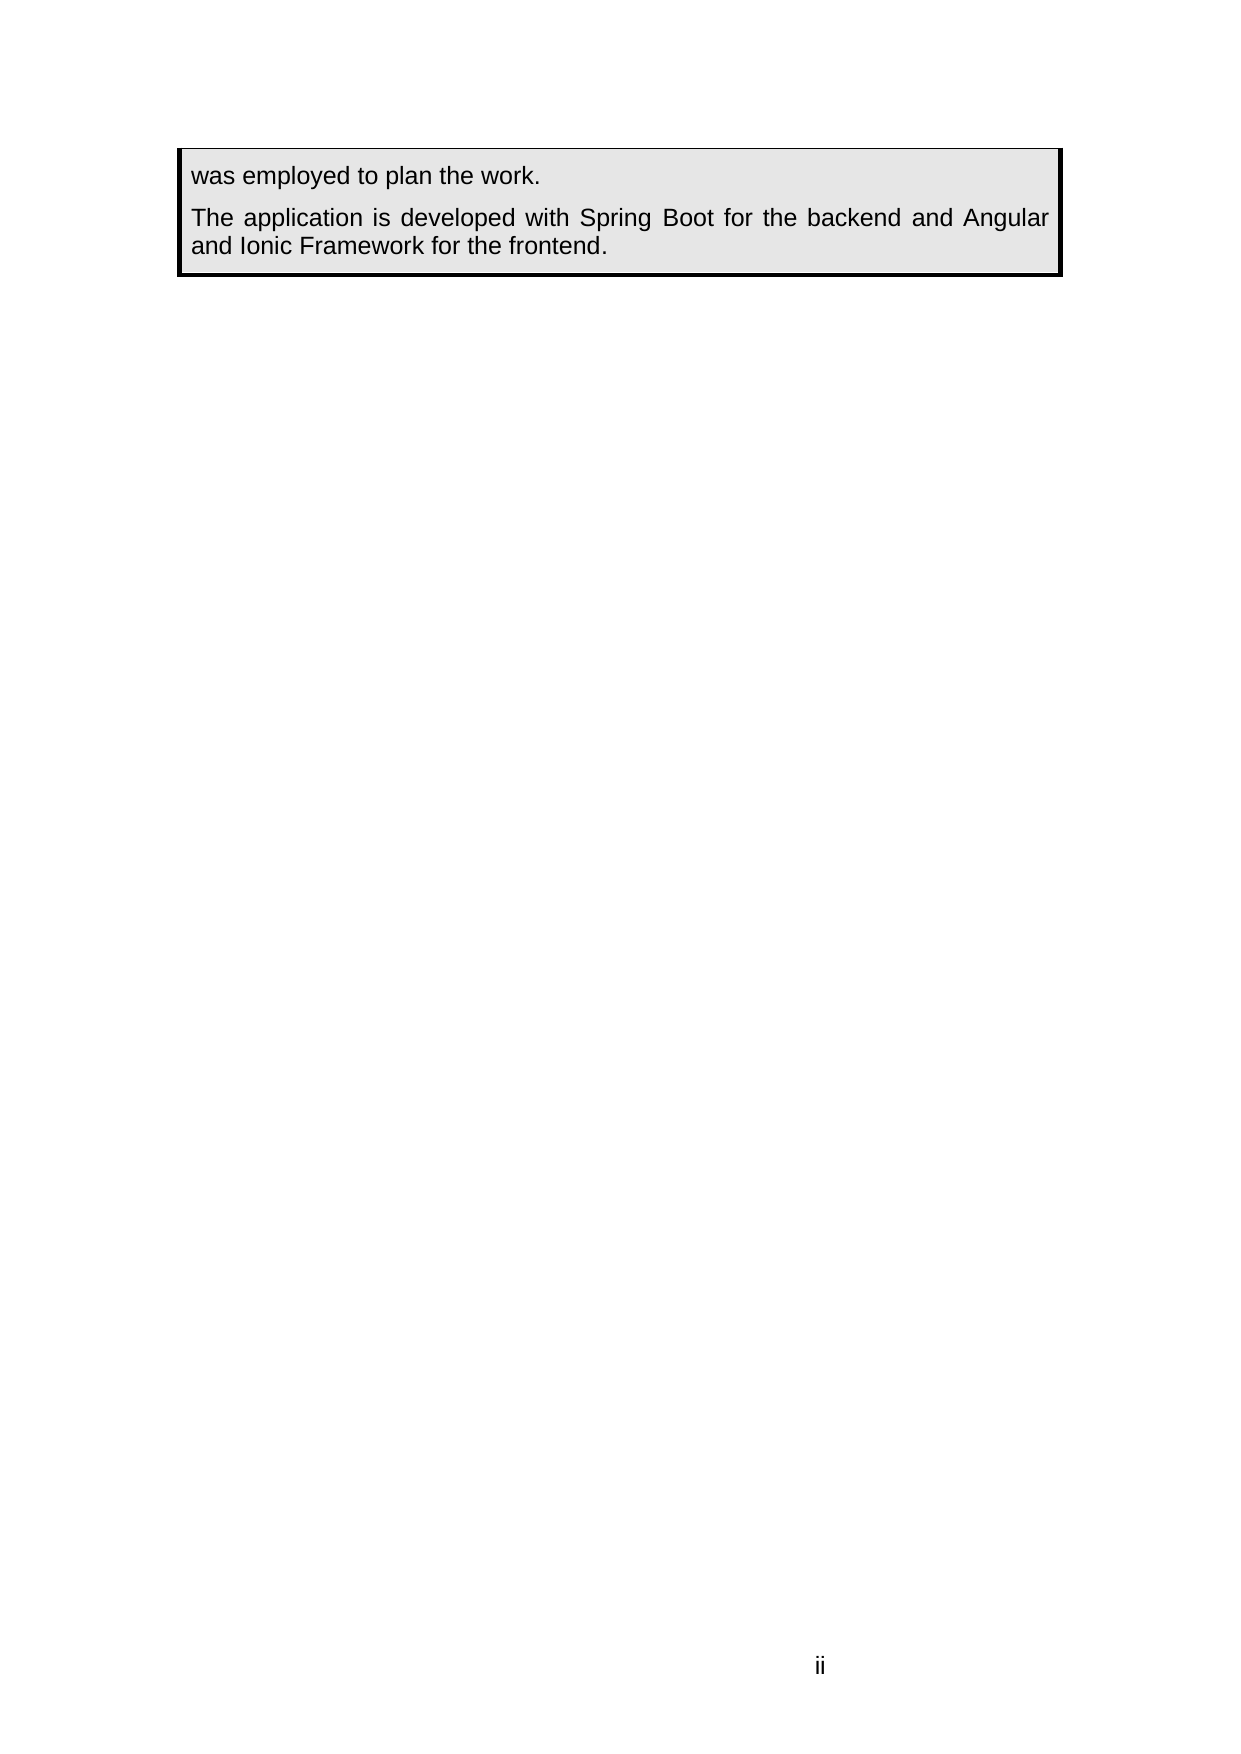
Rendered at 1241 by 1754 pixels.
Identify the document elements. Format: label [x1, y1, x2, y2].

table_cell [182, 149, 1058, 272]
